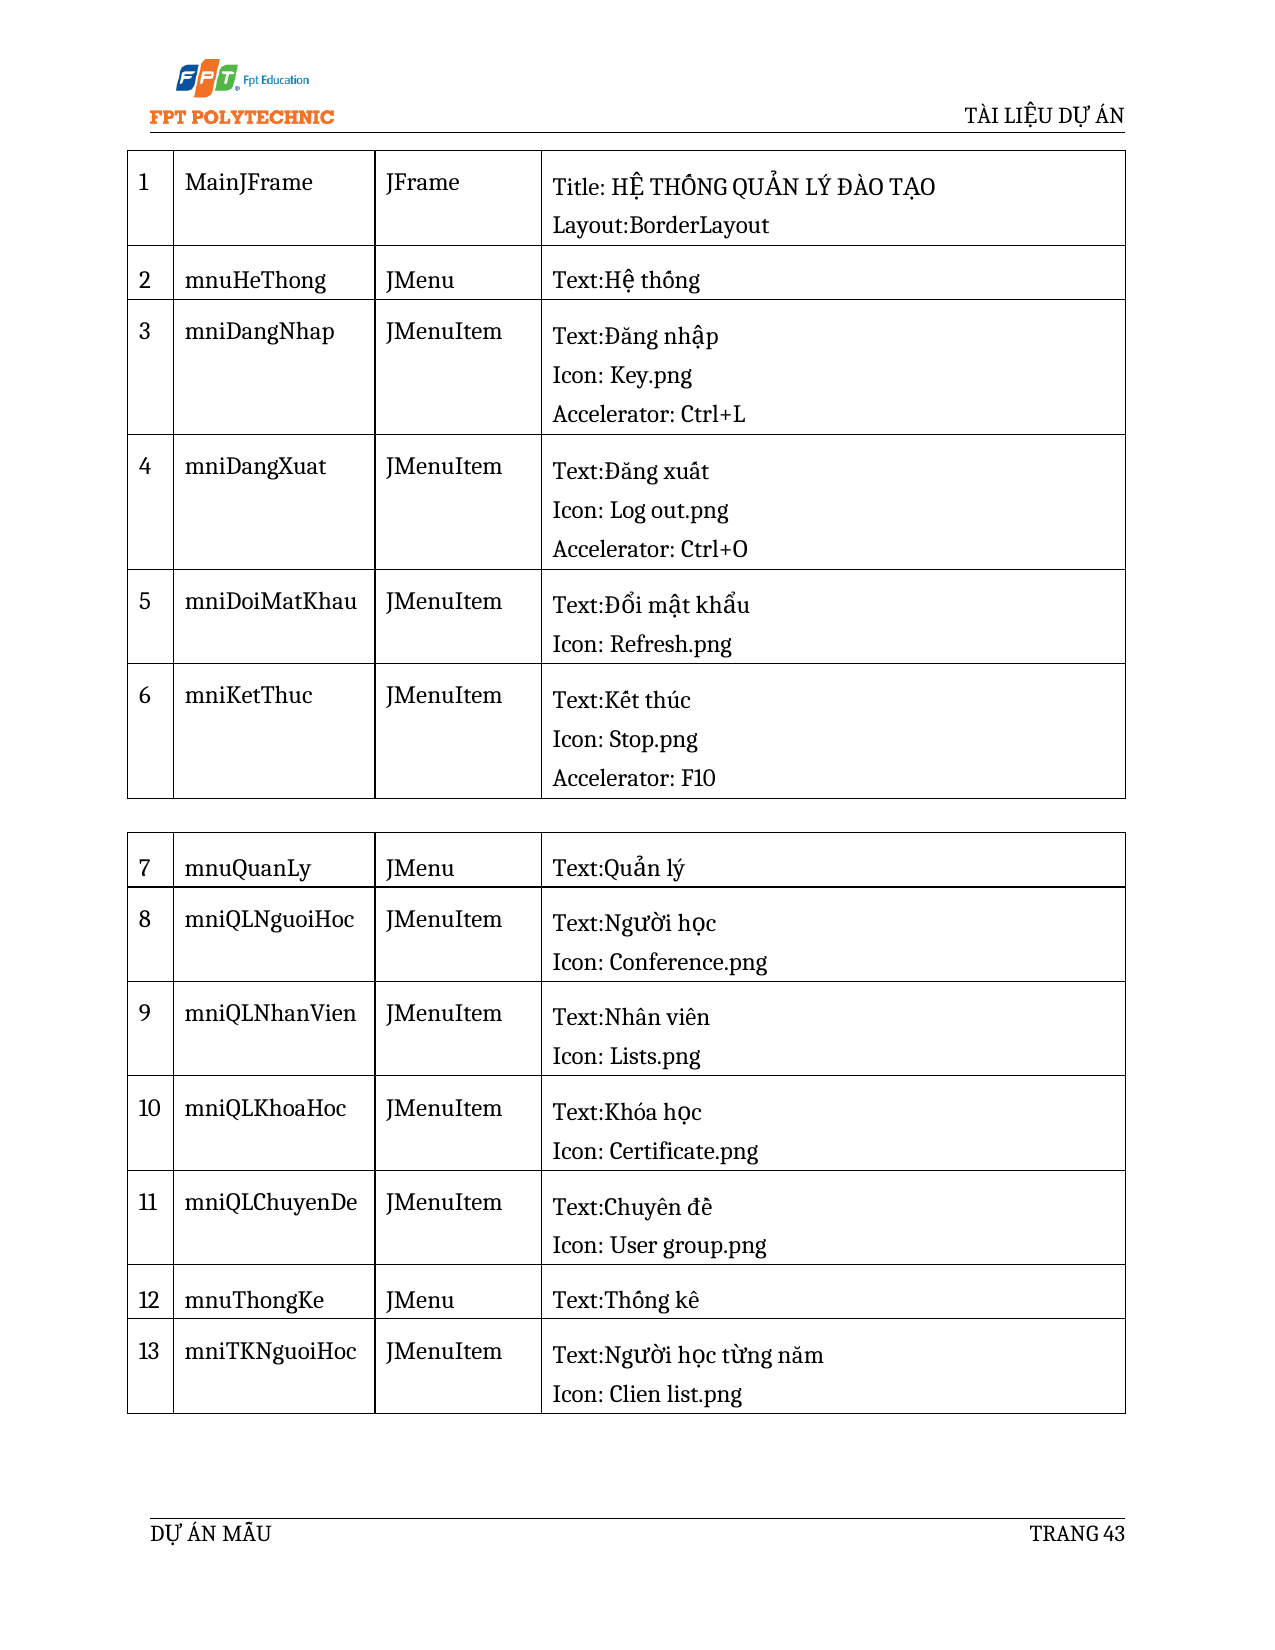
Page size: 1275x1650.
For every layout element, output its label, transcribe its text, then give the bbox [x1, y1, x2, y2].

table_cell mniQLChuyenDe [174, 1171, 374, 1264]
table_cell mniKetThuc [174, 664, 374, 798]
table_cell 1 [128, 151, 173, 245]
table_cell 9 [128, 982, 173, 1075]
table_cell Text:Nhân viên Icon: Lists.png [542, 982, 1125, 1075]
table_cell 3 [128, 300, 173, 434]
table_cell Text:Đăng xuất Icon: Log out.png Accelerator: Ctrl+O [542, 435, 1125, 569]
table_cell JMenuItem [376, 664, 541, 798]
table_cell 12 [128, 1265, 173, 1318]
table_cell 4 [128, 435, 173, 569]
table_cell mniDangXuat [174, 435, 374, 569]
table_cell JMenuItem [376, 300, 541, 434]
table_cell Text:Kết thúc Icon: Stop.png Accelerator: F10 [542, 664, 1125, 798]
table_cell mniTKNguoiHoc [174, 1319, 374, 1413]
table_cell 2 [128, 246, 173, 299]
table_cell mnuHeThong [174, 246, 374, 299]
table_cell JMenu [376, 1265, 541, 1318]
table_cell JMenuItem [376, 982, 541, 1075]
table_cell JMenuItem [376, 570, 541, 663]
table_cell 5 [128, 570, 173, 663]
table_cell Text:Chuyên đề Icon: User group.png [542, 1171, 1125, 1264]
table_header JMenu [376, 833, 541, 886]
table_cell Text:Người học Icon: Conference.png [542, 888, 1125, 981]
table_header 7 [128, 833, 173, 886]
table_cell Text:Hệ thống [542, 246, 1125, 299]
table_cell MainJFrame [174, 151, 374, 245]
table_cell JMenuItem [376, 1319, 541, 1413]
table_header Text:Quản lý [542, 833, 1125, 886]
table_cell Text:Đăng nhập Icon: Key.png Accelerator: Ctrl+L [542, 300, 1125, 434]
table_cell 8 [128, 888, 173, 981]
table_cell JMenu [376, 246, 541, 299]
table_cell JMenuItem [376, 435, 541, 569]
table_cell JMenuItem [376, 888, 541, 981]
table_cell mniDoiMatKhau [174, 570, 374, 663]
table_cell mniQLNhanVien [174, 982, 374, 1075]
table_cell Title: HỆ THỐNG QUẢN LÝ ĐÀO TẠO Layout:BorderLayout [542, 151, 1125, 245]
table_cell mniDangNhap [174, 300, 374, 434]
table_cell 10 [128, 1076, 173, 1170]
table_cell 6 [128, 664, 173, 798]
table_cell Text:Thống kê [542, 1265, 1125, 1318]
table_cell Text:Khóa học Icon: Certificate.png [542, 1076, 1125, 1170]
picture [150, 59, 336, 124]
table_cell 11 [128, 1171, 173, 1264]
table_cell mniQLKhoaHoc [174, 1076, 374, 1170]
table_cell mniQLNguoiHoc [174, 888, 374, 981]
table_cell mnuThongKe [174, 1265, 374, 1318]
table_cell Text:Người học từng năm Icon: Clien list.png [542, 1319, 1125, 1413]
table_cell JMenuItem [376, 1076, 541, 1170]
table_cell Text:Đổi mật khẩu Icon: Refresh.png [542, 570, 1125, 663]
table_header mnuQuanLy [174, 833, 374, 886]
table_cell JMenuItem [376, 1171, 541, 1264]
table_cell JFrame [376, 151, 541, 245]
table_cell 13 [128, 1319, 173, 1413]
